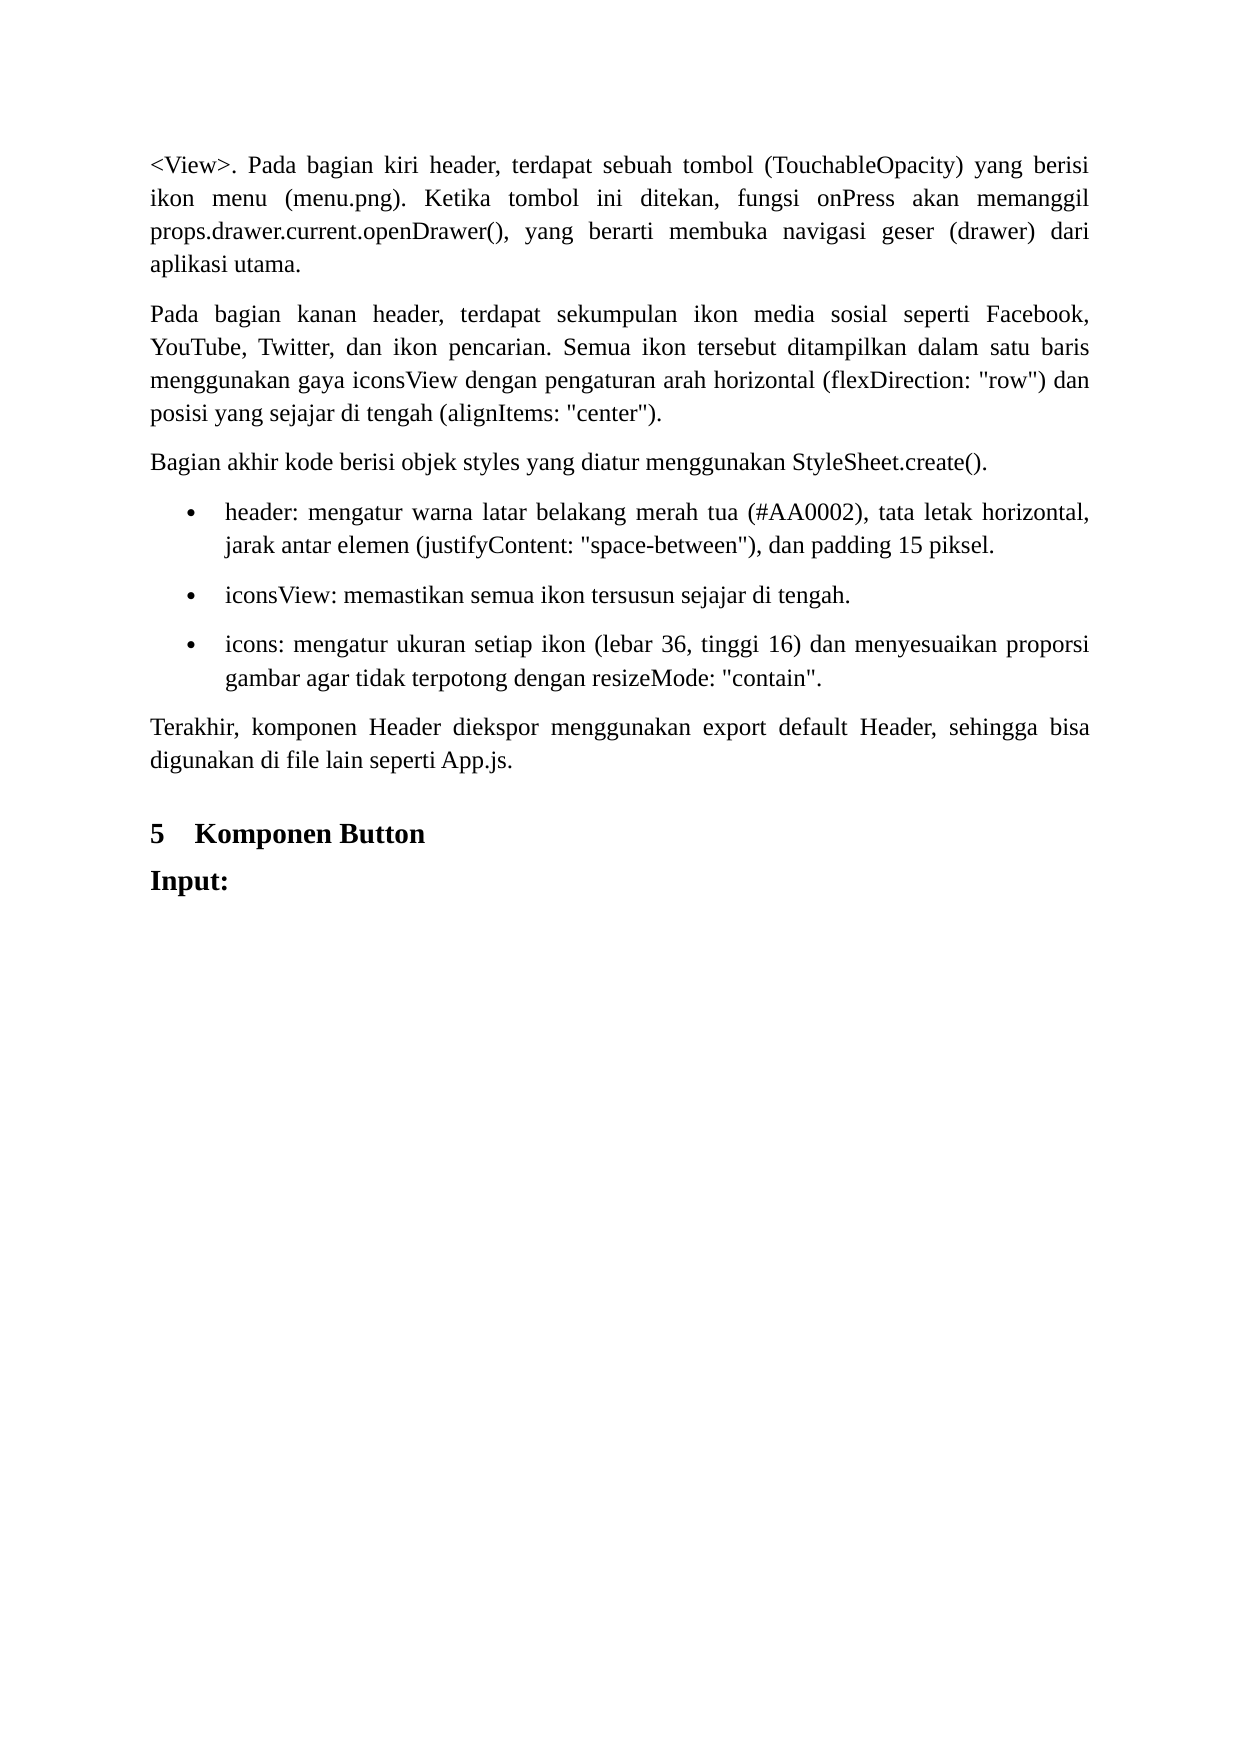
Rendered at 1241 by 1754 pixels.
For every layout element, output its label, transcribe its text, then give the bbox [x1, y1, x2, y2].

text Pada bagian kanan header, terdapat sekumpulan ikon media sosial seperti Facebook, YouTube, Twitter, dan ikon pencarian. Semua ikon tersebut ditampilkan dalam satu baris menggunakan gaya iconsView dengan pengaturan arah horizontal (flexDirection: "row") dan posisi yang sejajar di tengah (alignItems: "center"). [150, 299, 1090, 427]
text Terakhir, komponen Header diekspor menggunakan export default Header, sehingga bisa digunakan di file lain seperti App.js. [150, 712, 1090, 774]
list iconsView: memastikan semua ikon tersusun sejajar di tengah. [187, 580, 1090, 609]
subtitle Komponen Button [150, 816, 1090, 849]
list header: mengatur warna latar belakang merah tua (#AA0002), tata letak horizontal, jarak antar elemen (justifyContent: "space-between"), dan padding 15 piksel. [187, 497, 1090, 559]
list icons: mengatur ukuran setiap ikon (lebar 36, tinggi 16) dan menyesuaikan proporsi gambar agar tidak terpotong dengan resizeMode: "contain". [187, 629, 1090, 691]
text Bagian akhir kode berisi objek styles yang diatur menggunakan StyleSheet.create(). [150, 447, 1090, 476]
text Input: [150, 863, 1090, 896]
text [150, 150, 1090, 278]
